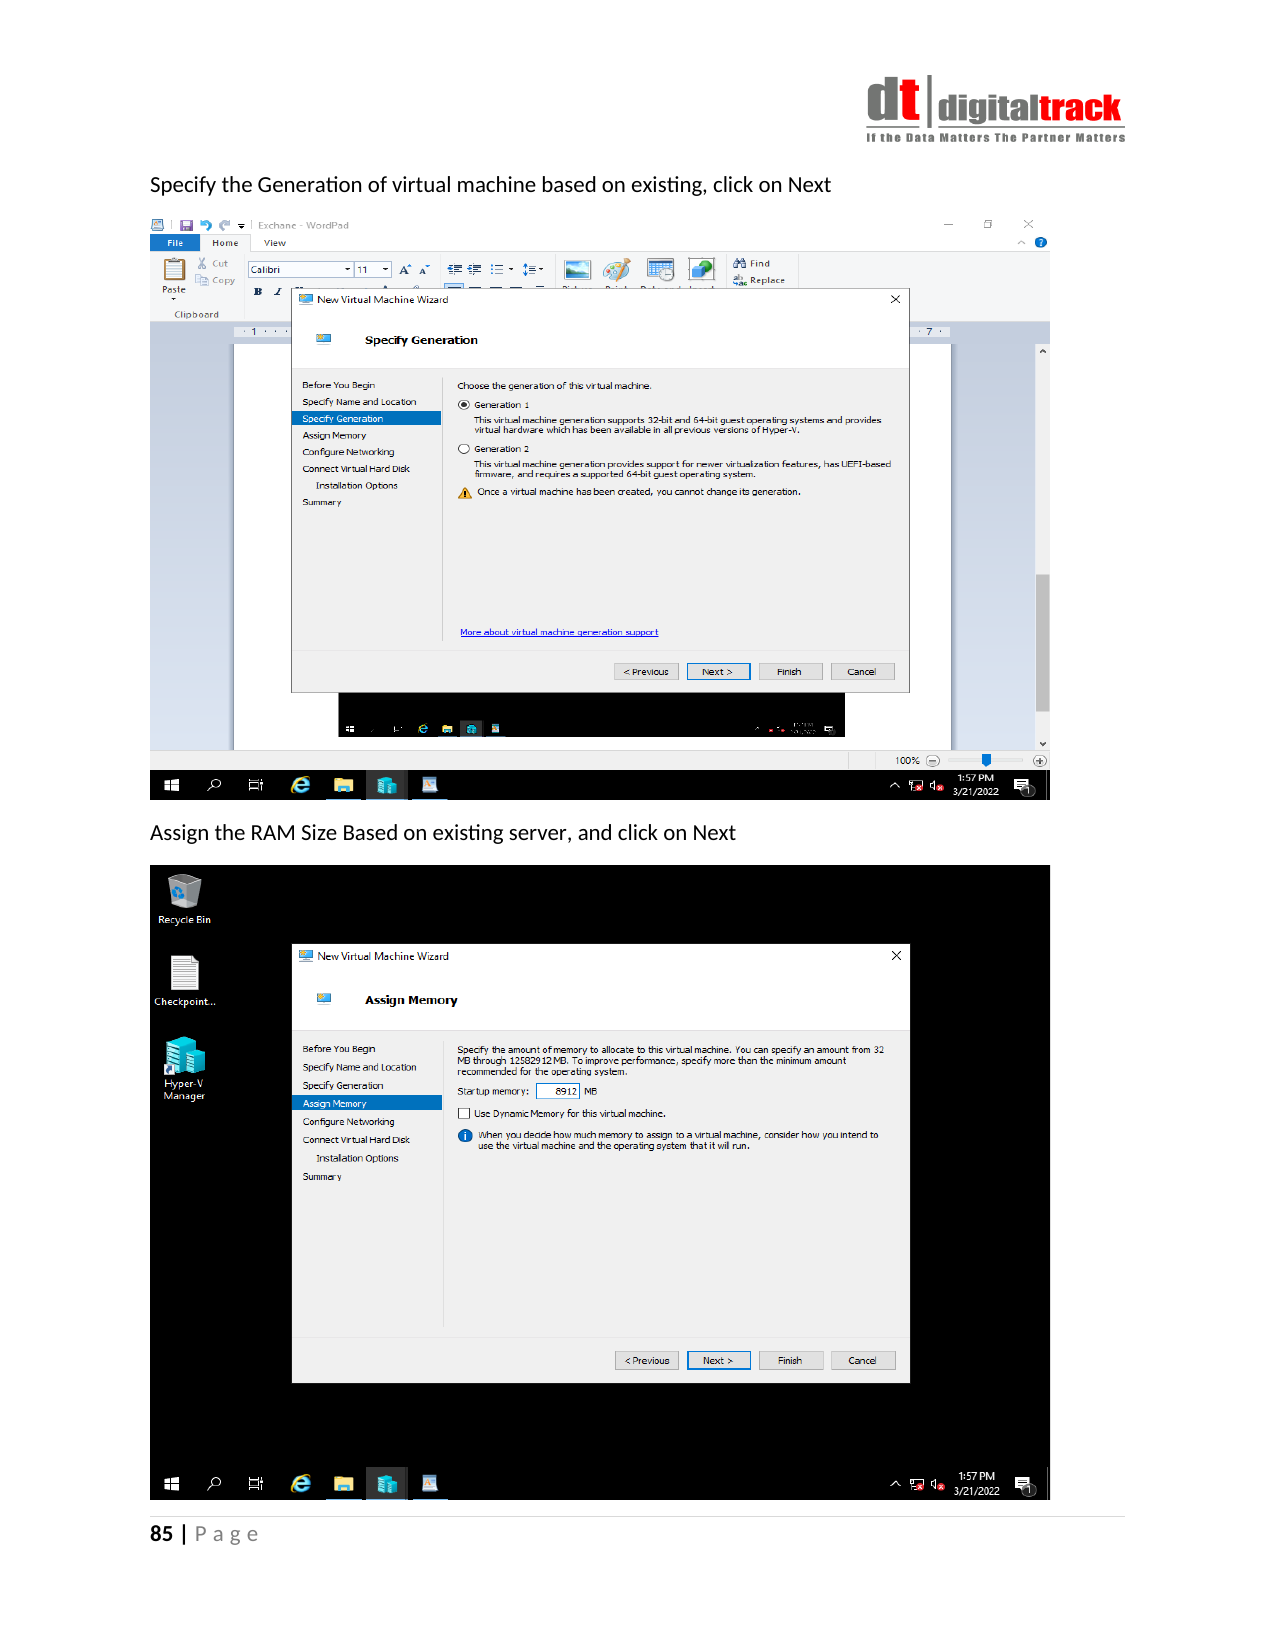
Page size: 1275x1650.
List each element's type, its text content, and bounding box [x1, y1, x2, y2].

picture [150, 865, 1050, 1500]
text Assign the RAM Size Based on existing server, and click on Next [150, 818, 1125, 846]
picture [866, 75, 1125, 142]
text Specify the Generation of virtual machine based on existing, click on Next [150, 170, 1125, 198]
picture [150, 216, 1050, 800]
